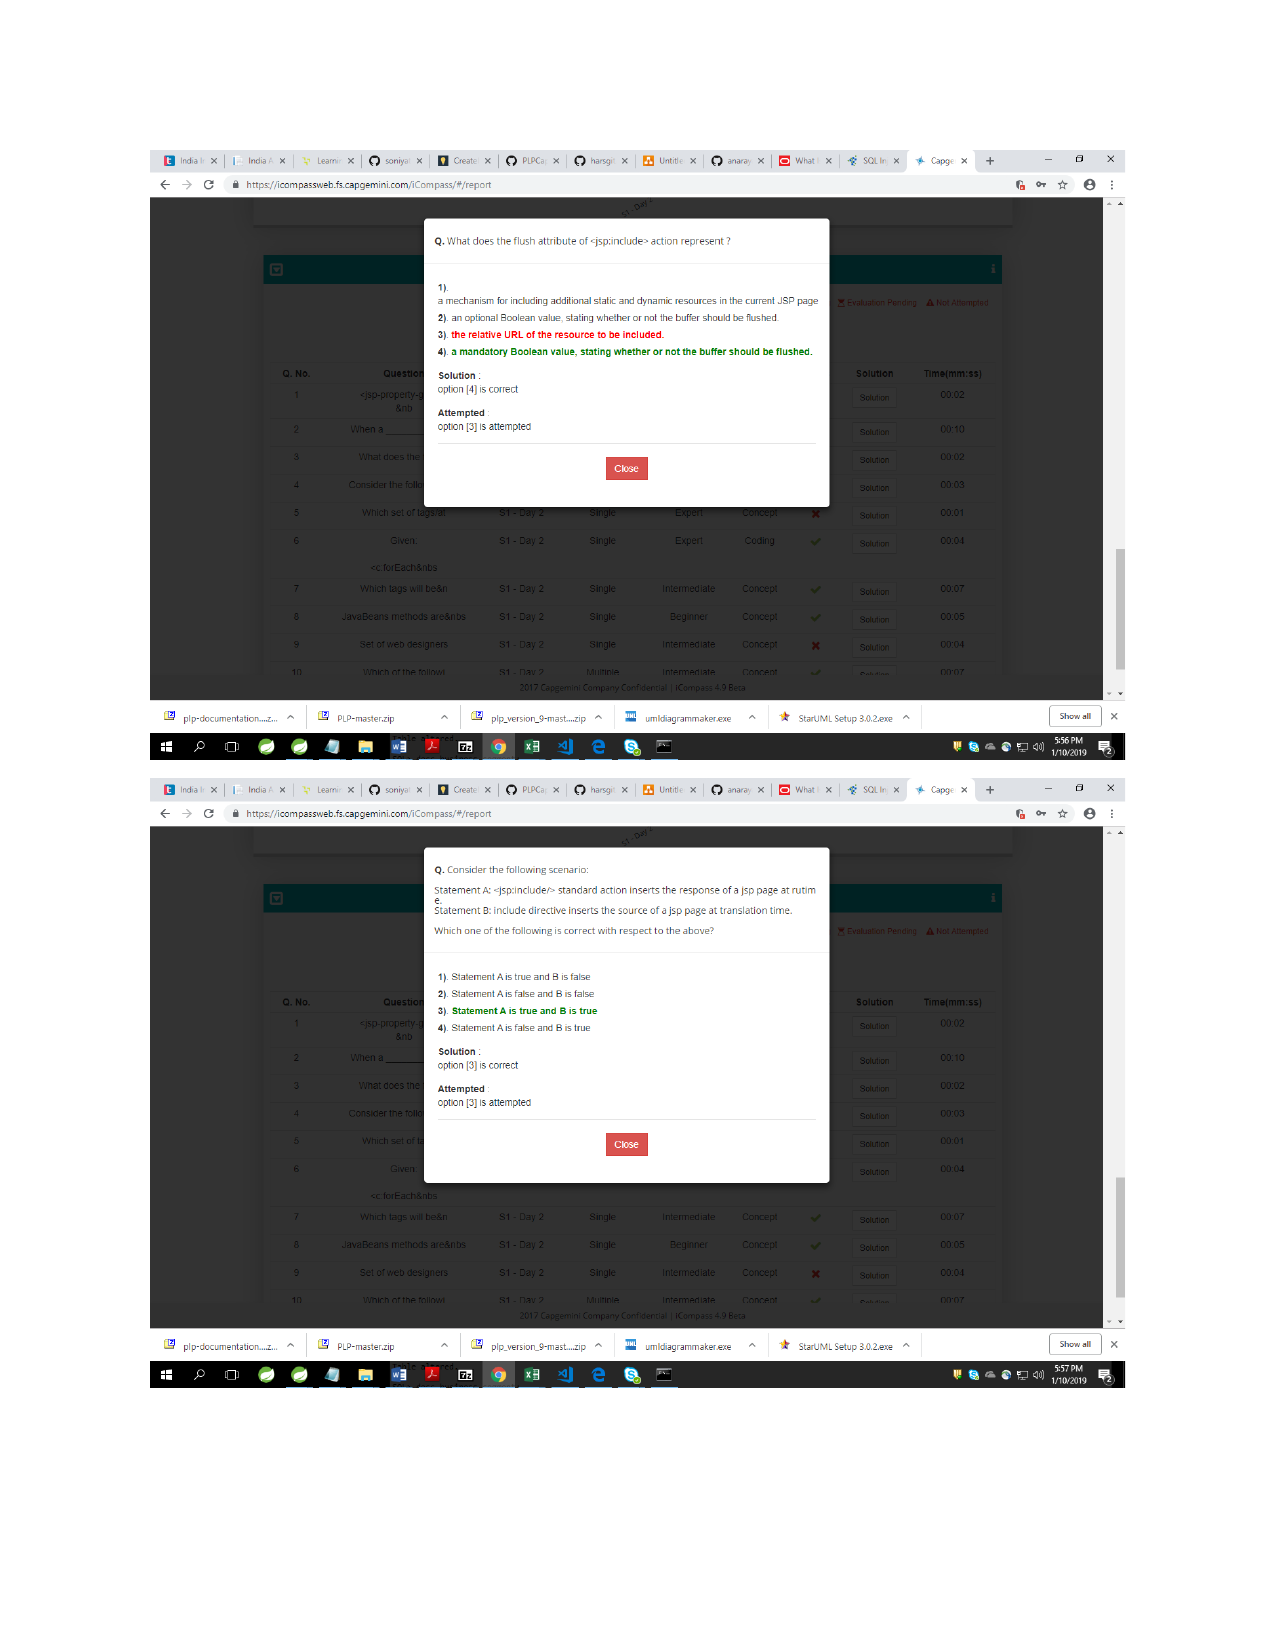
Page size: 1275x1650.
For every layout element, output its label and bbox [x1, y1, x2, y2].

picture [150, 150, 1125, 760]
picture [150, 778, 1125, 1388]
